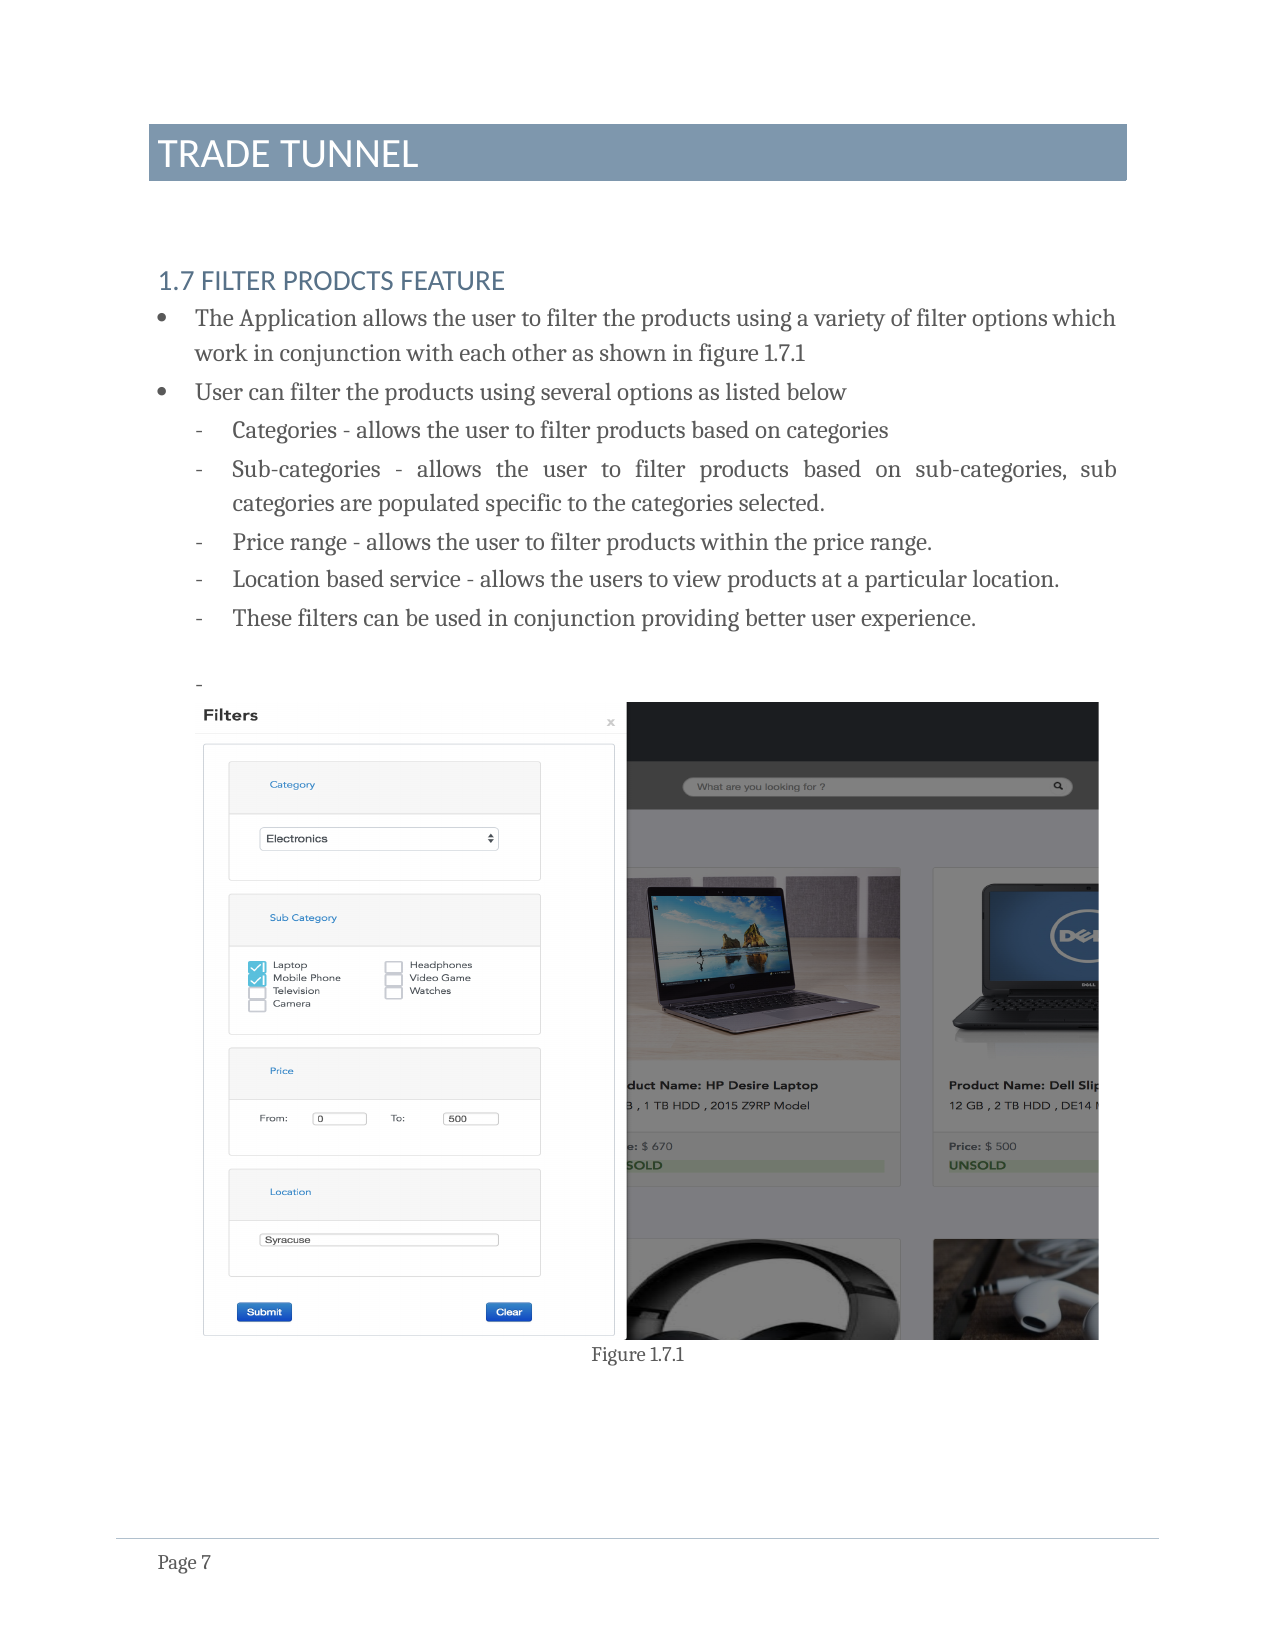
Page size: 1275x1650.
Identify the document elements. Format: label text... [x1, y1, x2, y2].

list Price range - allows the user to filter products within the price range. [195, 528, 1117, 557]
list These filters can be used in conjunction providing better user experience. [195, 604, 1117, 632]
list Sub-categories - allows the user to filter products based on sub-categories, sub categories are populated specific to the categories selected. [195, 455, 1117, 518]
list The Application allows the user to filter the products using a variety of filter options which work in conjunction with each other as shown in figure 1.7.1 [157, 304, 1117, 368]
picture [195, 702, 1099, 1340]
text Figure 1.7.1 [157, 1343, 1117, 1367]
list Location based service - allows the users to view products at a particular location. [195, 565, 1117, 594]
subtitle 1.7 Filter prodcts Feature [157, 262, 1117, 298]
list User can filter the products using several options as listed below [157, 377, 1117, 406]
list Categories - allows the user to filter products based on categories [195, 416, 1117, 445]
